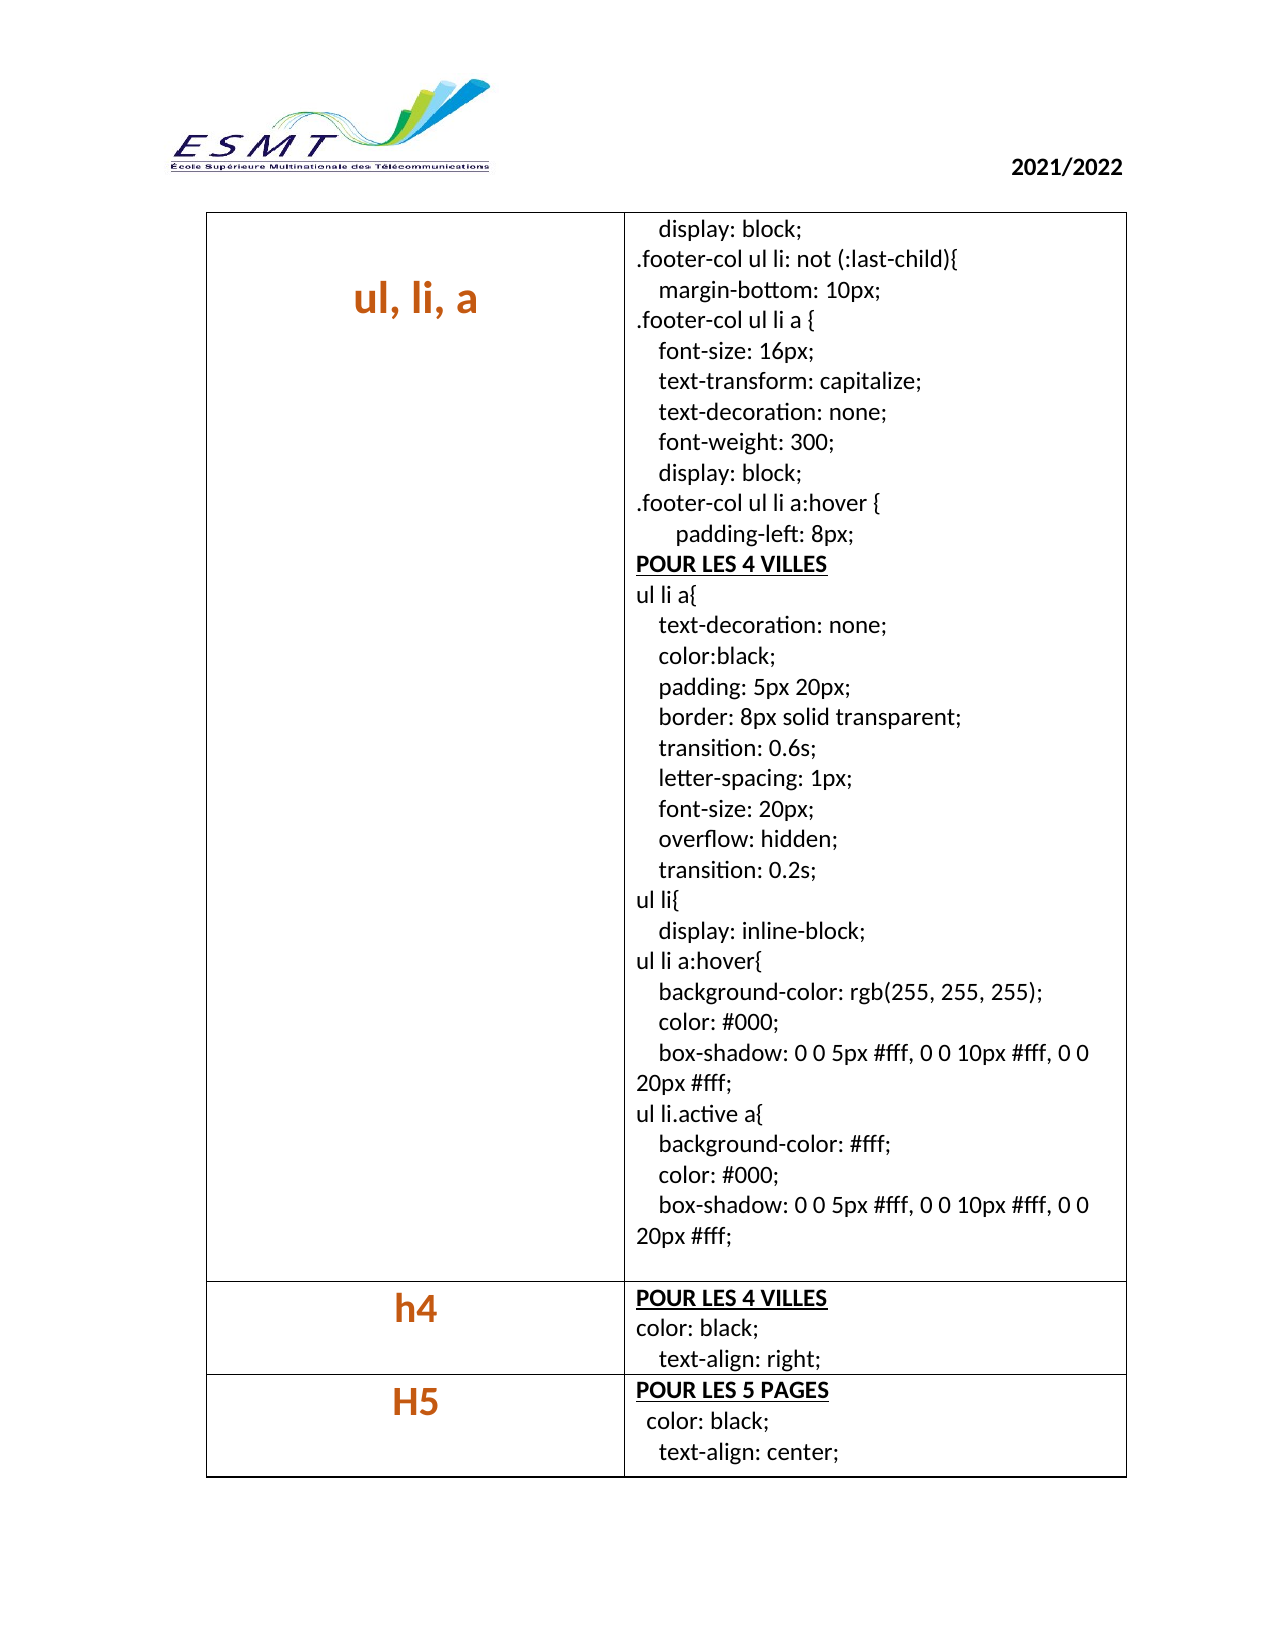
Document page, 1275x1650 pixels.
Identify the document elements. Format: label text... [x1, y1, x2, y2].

table_cell ul, li, a [207, 213, 624, 1281]
table_cell POUR LES 4 VILLES color: black; text-align: right; [625, 1282, 1126, 1374]
table_cell H5 [207, 1375, 624, 1476]
table_cell POUR LES 5 PAGES color: black; text-align: center; [625, 1375, 1126, 1476]
picture [147, 73, 499, 175]
table_cell h4 [207, 1282, 624, 1374]
